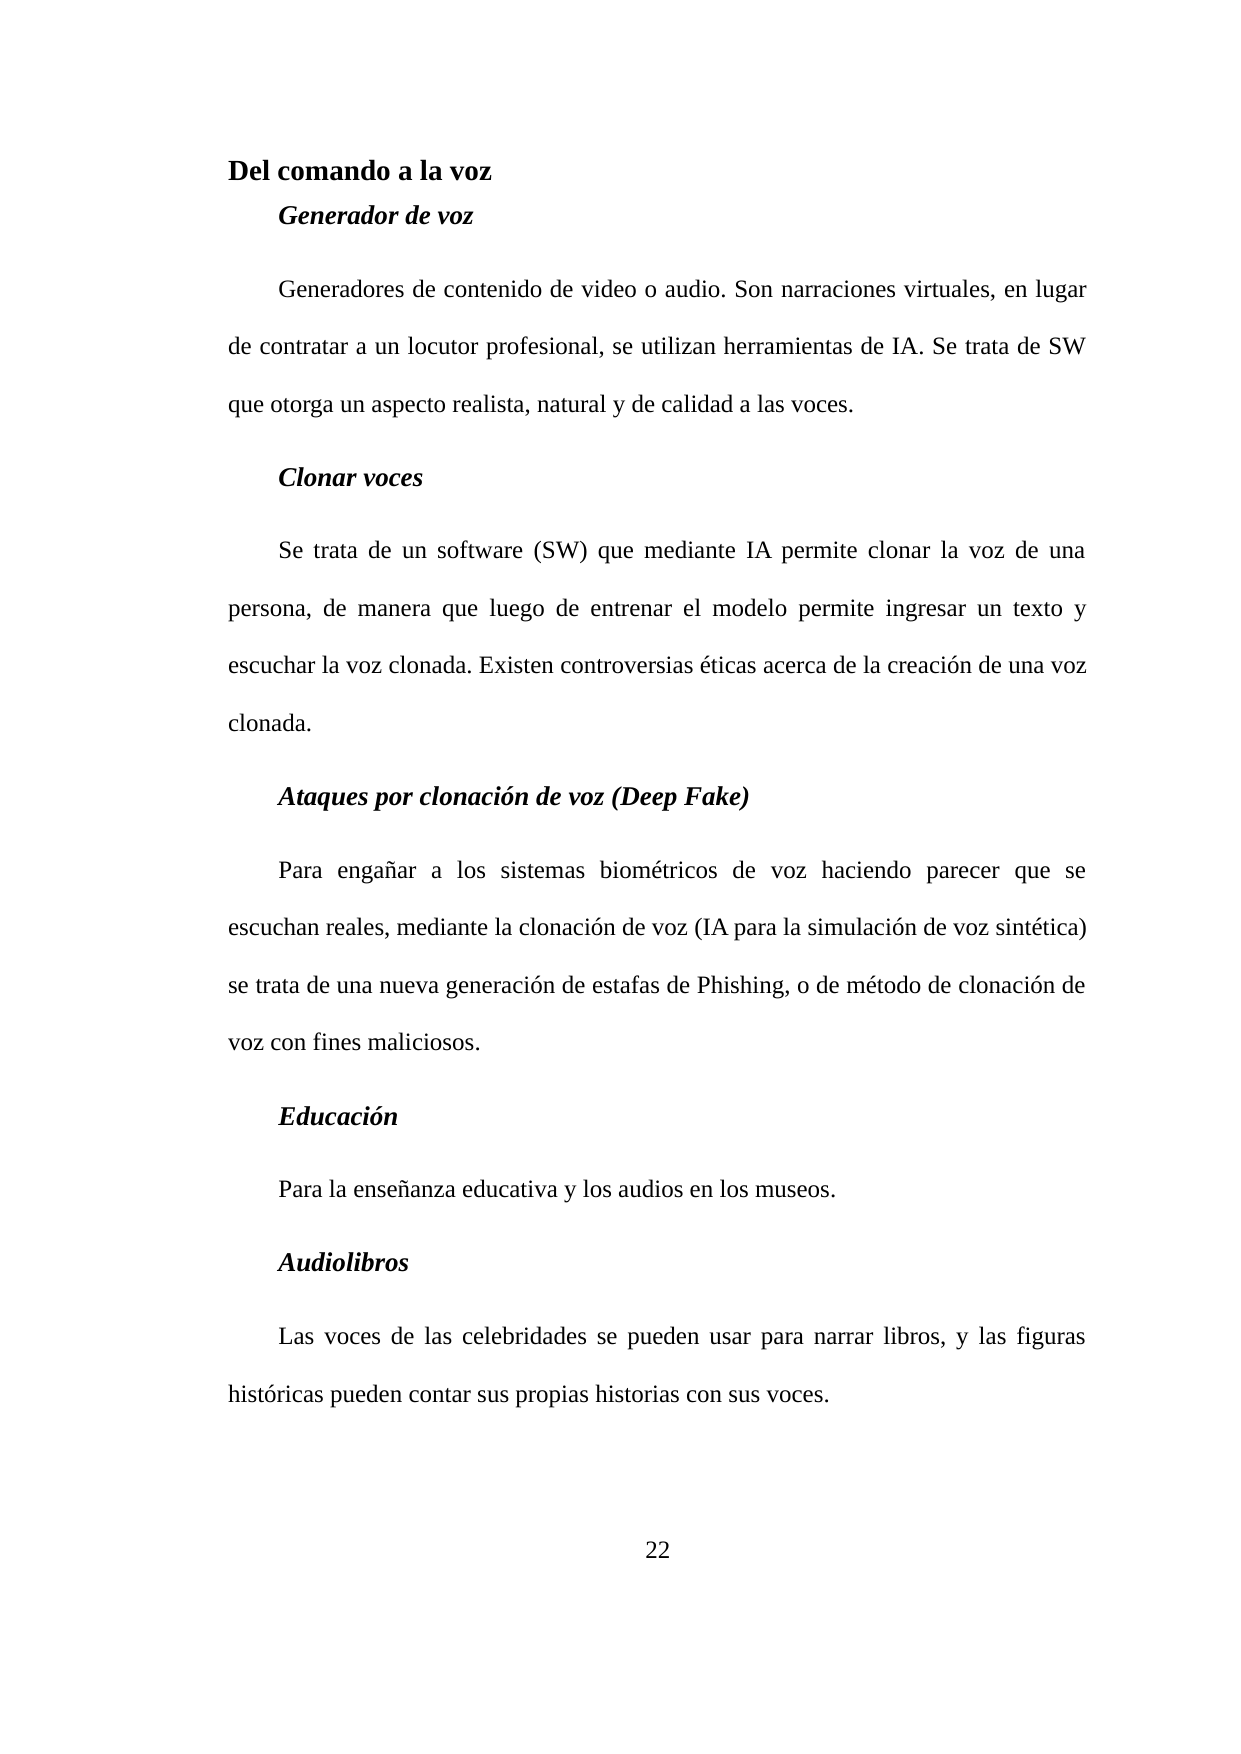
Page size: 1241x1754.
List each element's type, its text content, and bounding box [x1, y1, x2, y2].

text Las voces de las celebridades se pueden usar para narrar libros, y las figuras históricas pueden contar sus propias historias con sus voces. [228, 1321, 1087, 1407]
text Generadores de contenido de video o audio. Son narraciones virtuales, en lugar de contratar a un locutor profesional, se utilizan herramientas de IA. Se trata de SW que otorga un aspecto realista, natural y de calidad a las voces. [228, 274, 1087, 417]
subtitle Audiolibros [228, 1246, 1087, 1278]
subtitle Clonar voces [228, 461, 1087, 492]
text Para la enseñanza educativa y los audios en los museos. [228, 1174, 1087, 1203]
subtitle Educación [228, 1099, 1087, 1131]
subtitle Del comando a la voz [228, 153, 1087, 186]
text Se trata de un software (SW) que mediante IA permite clonar la voz de una persona, de manera que luego de entrenar el modelo permite ingresar un texto y escuchar la voz clonada. Existen controversias éticas acerca de la creación de una voz clonada. [228, 536, 1087, 737]
subtitle Generador de voz [228, 199, 1087, 230]
text Para engañar a los sistemas biométricos de voz haciendo parecer que se escuchan reales, mediante la clonación de voz (IA para la simulación de voz sintética) se trata de una nueva generación de estafas de Phishing, o de método de clonación de voz con fines maliciosos. [228, 855, 1087, 1056]
subtitle Ataques por clonación de voz (Deep Fake) [228, 780, 1087, 811]
